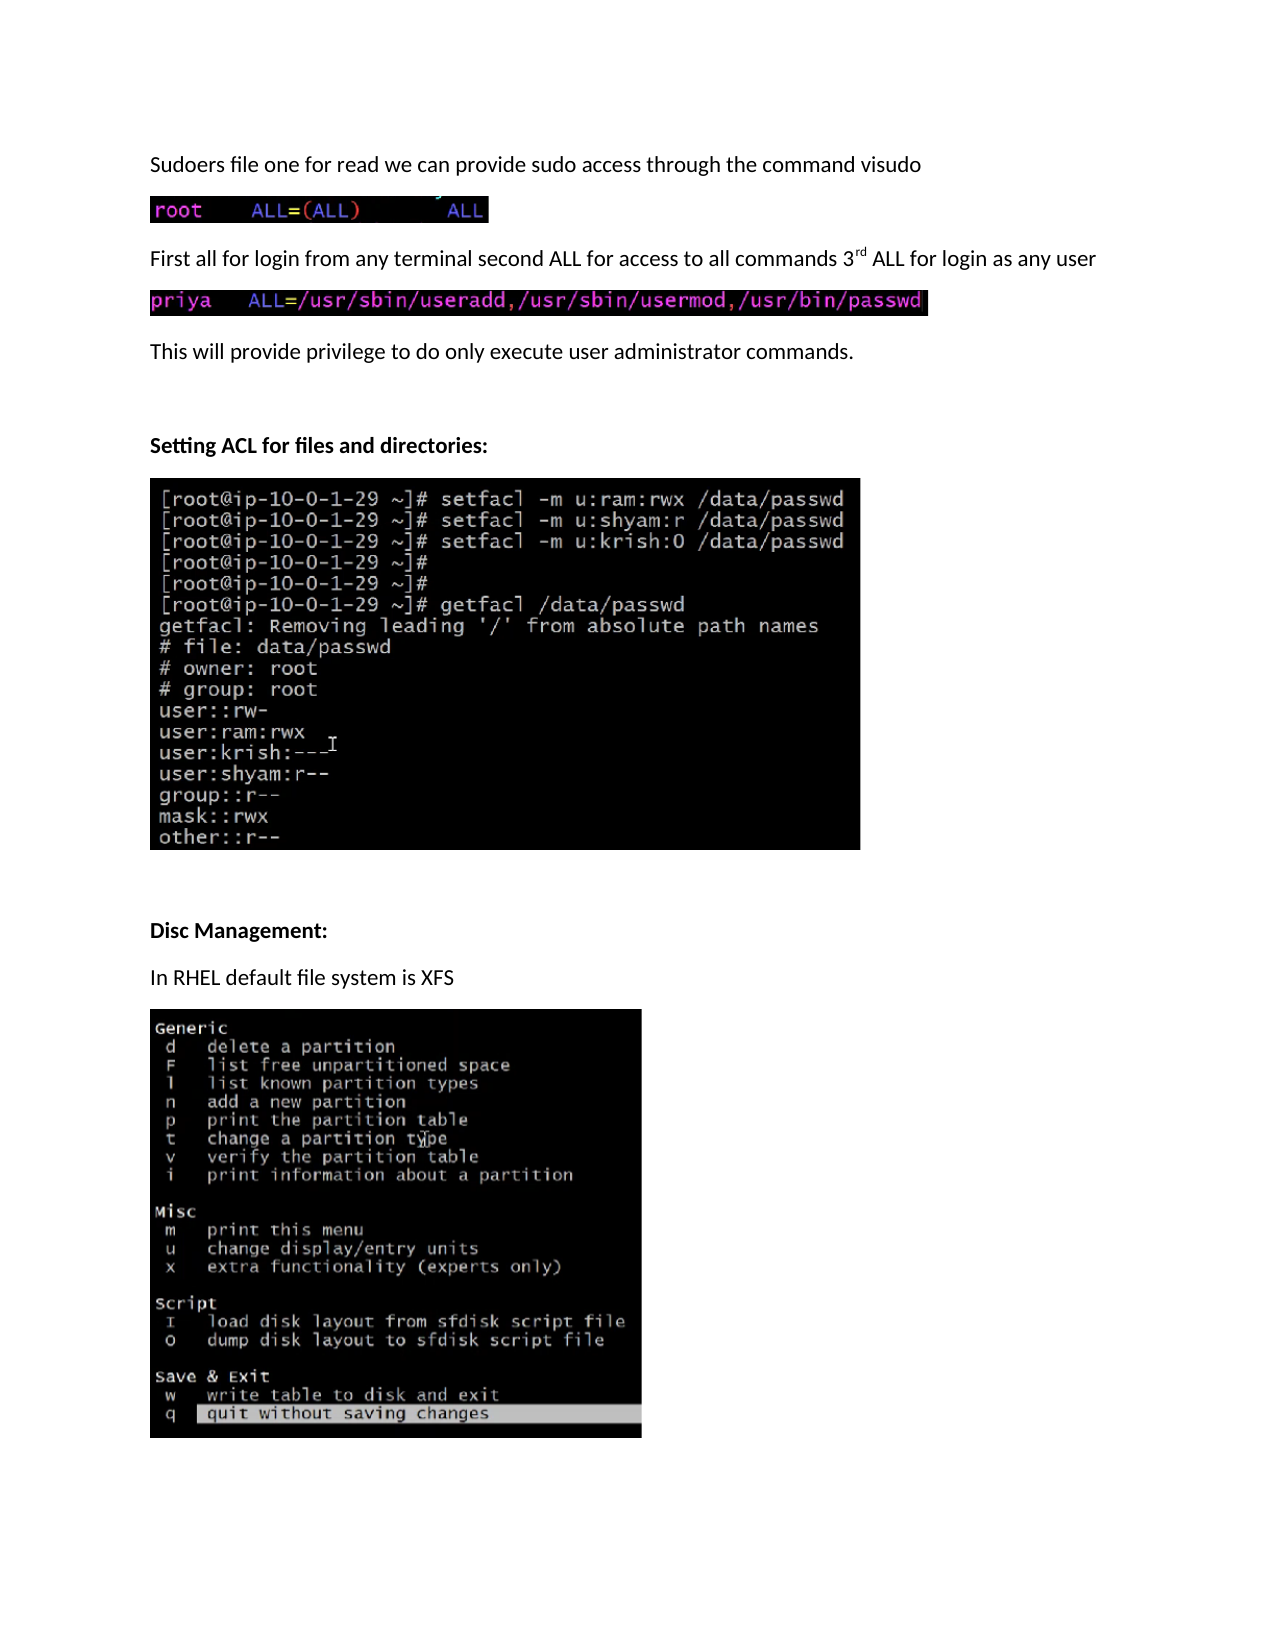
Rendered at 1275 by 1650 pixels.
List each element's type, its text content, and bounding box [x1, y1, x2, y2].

picture [150, 478, 861, 850]
text Sudoers file one for read we can provide sudo access through the command visudo [150, 150, 1125, 178]
text Setting ACL for files and directories: [150, 431, 1125, 459]
picture [150, 196, 489, 223]
text Disc Management: [150, 916, 1125, 944]
text In RHEL default file system is XFS [150, 963, 1125, 991]
picture [150, 1009, 642, 1438]
text First all for login from any terminal second ALL for access to all commands 3rd ALL for login as any user [150, 244, 1125, 272]
picture [150, 290, 929, 316]
text This will provide privilege to do only execute user administrator commands. [150, 337, 1125, 366]
